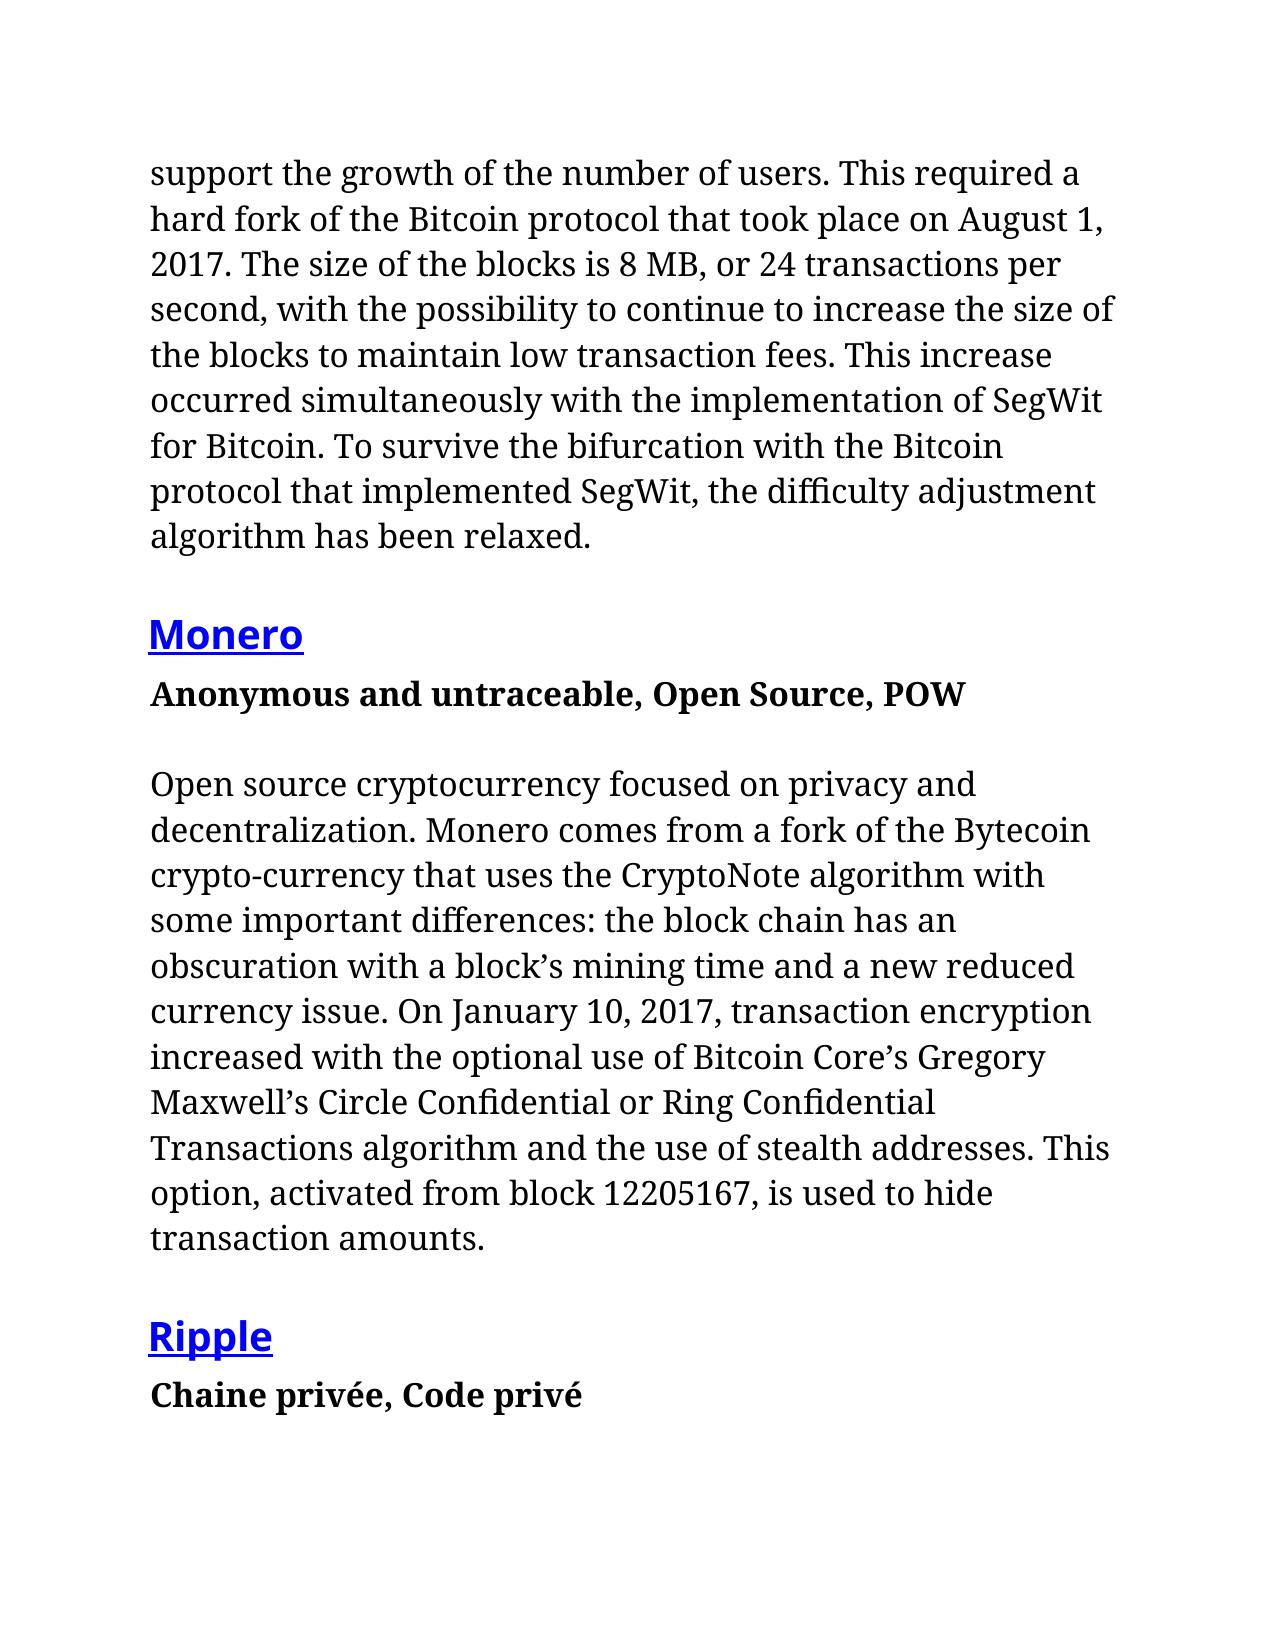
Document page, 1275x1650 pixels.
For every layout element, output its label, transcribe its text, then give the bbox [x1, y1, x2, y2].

text Anonymous and untraceable, Open Source, POW [150, 670, 1125, 716]
subtitle Ripple [147, 1307, 1125, 1363]
subtitle Monero [147, 606, 1125, 661]
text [150, 150, 1125, 559]
text Chaine privée, Code privé [150, 1372, 1125, 1418]
text Open source cryptocurrency focused on privacy and decentralization. Monero comes from a fork of the Bytecoin crypto-currency that uses the CryptoNote algorithm with some important differences: the block chain has an obscuration with a block’s mining time and a new reduced currency issue. On January 10, 2017, transaction encryption increased with the optional use of Bitcoin Core’s Gregory Maxwell’s Circle Confidential or Ring Confidential Transactions algorithm and the use of stealth addresses. This option, activated from block 12205167, is used to hide transaction amounts. [150, 761, 1125, 1261]
